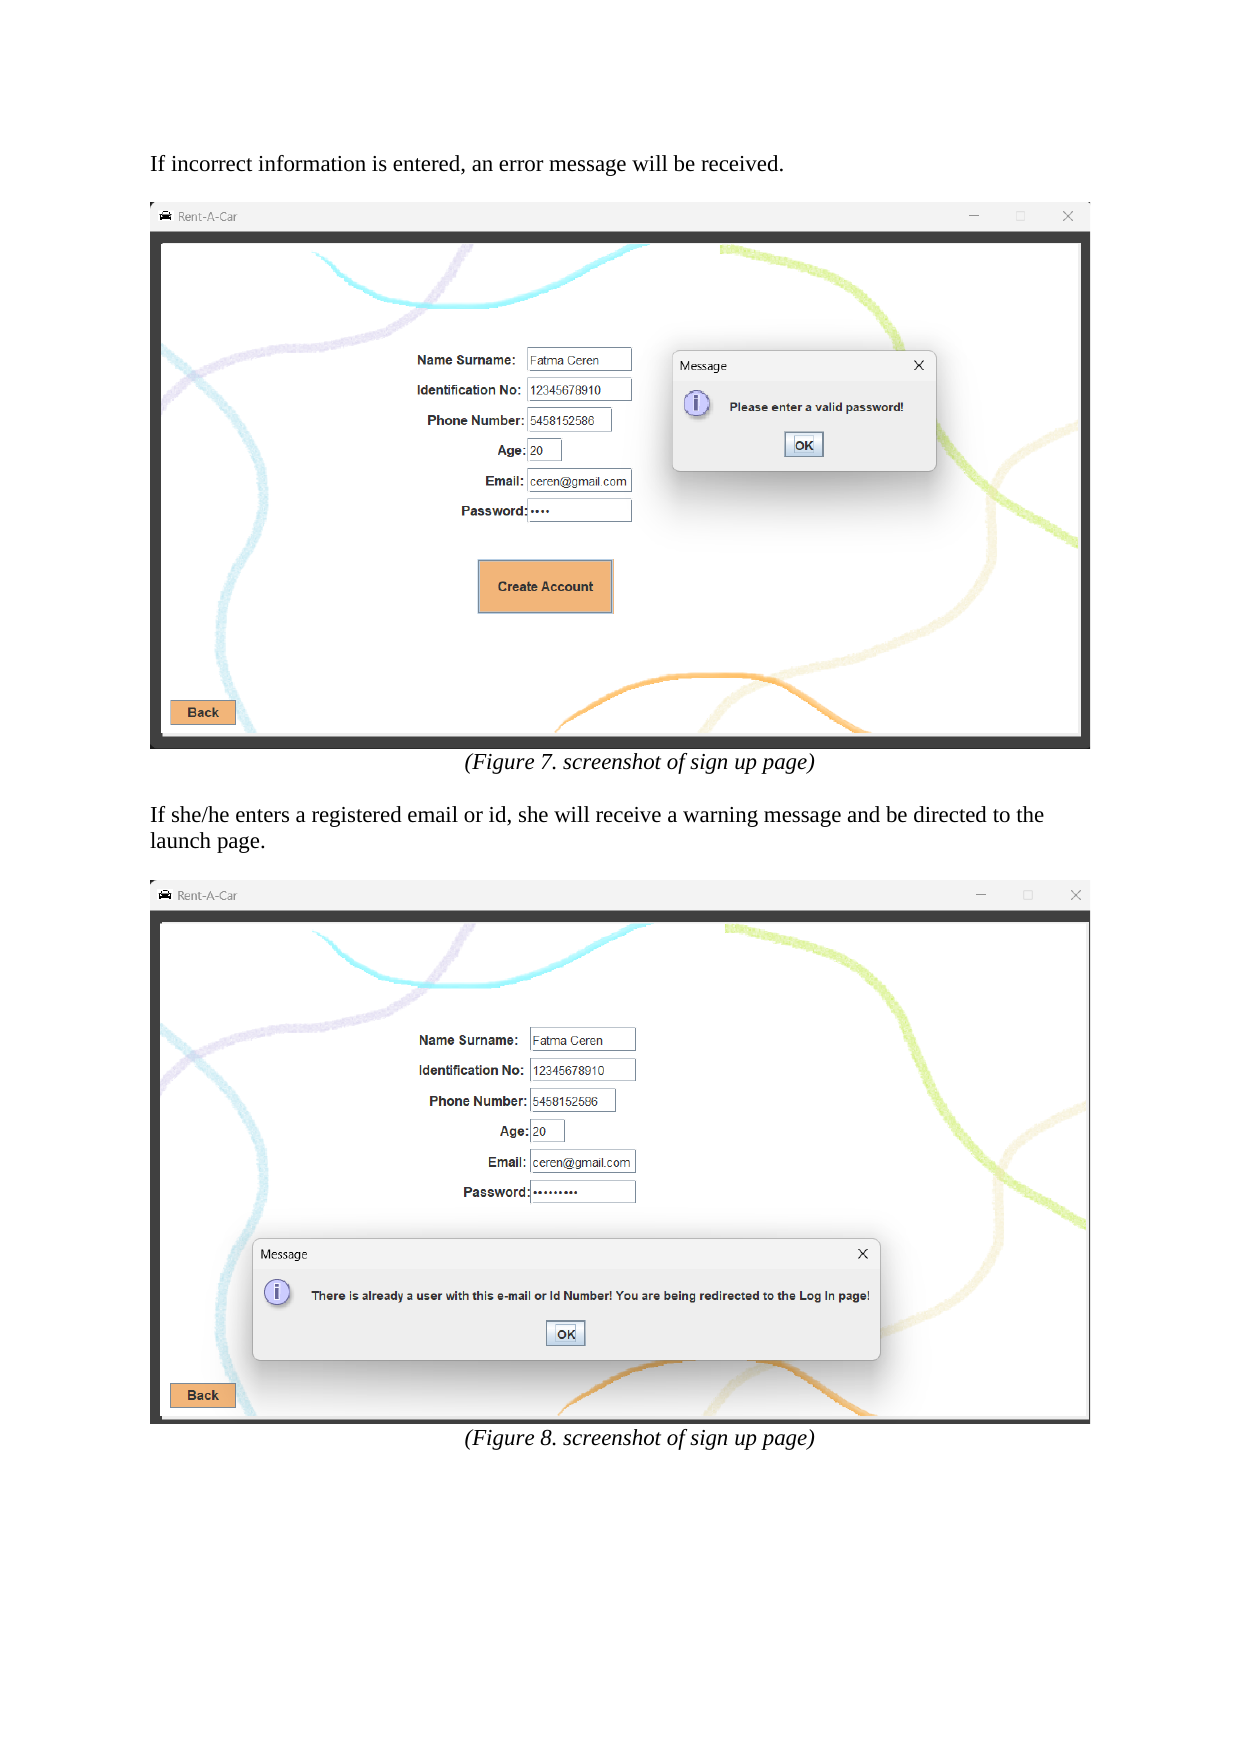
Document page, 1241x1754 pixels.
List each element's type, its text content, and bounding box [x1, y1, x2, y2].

picture [150, 880, 1091, 1424]
text If she/he enters a registered email or id, she will receive a warning message and be directed to the launch page. [150, 801, 1090, 854]
text (Figure 8. screenshot of sign up page) [150, 1424, 1090, 1450]
picture [150, 202, 1091, 749]
text (Figure 7. screenshot of sign up page) [150, 749, 1090, 775]
text If incorrect information is entered, an error message will be received. [150, 150, 1090, 176]
